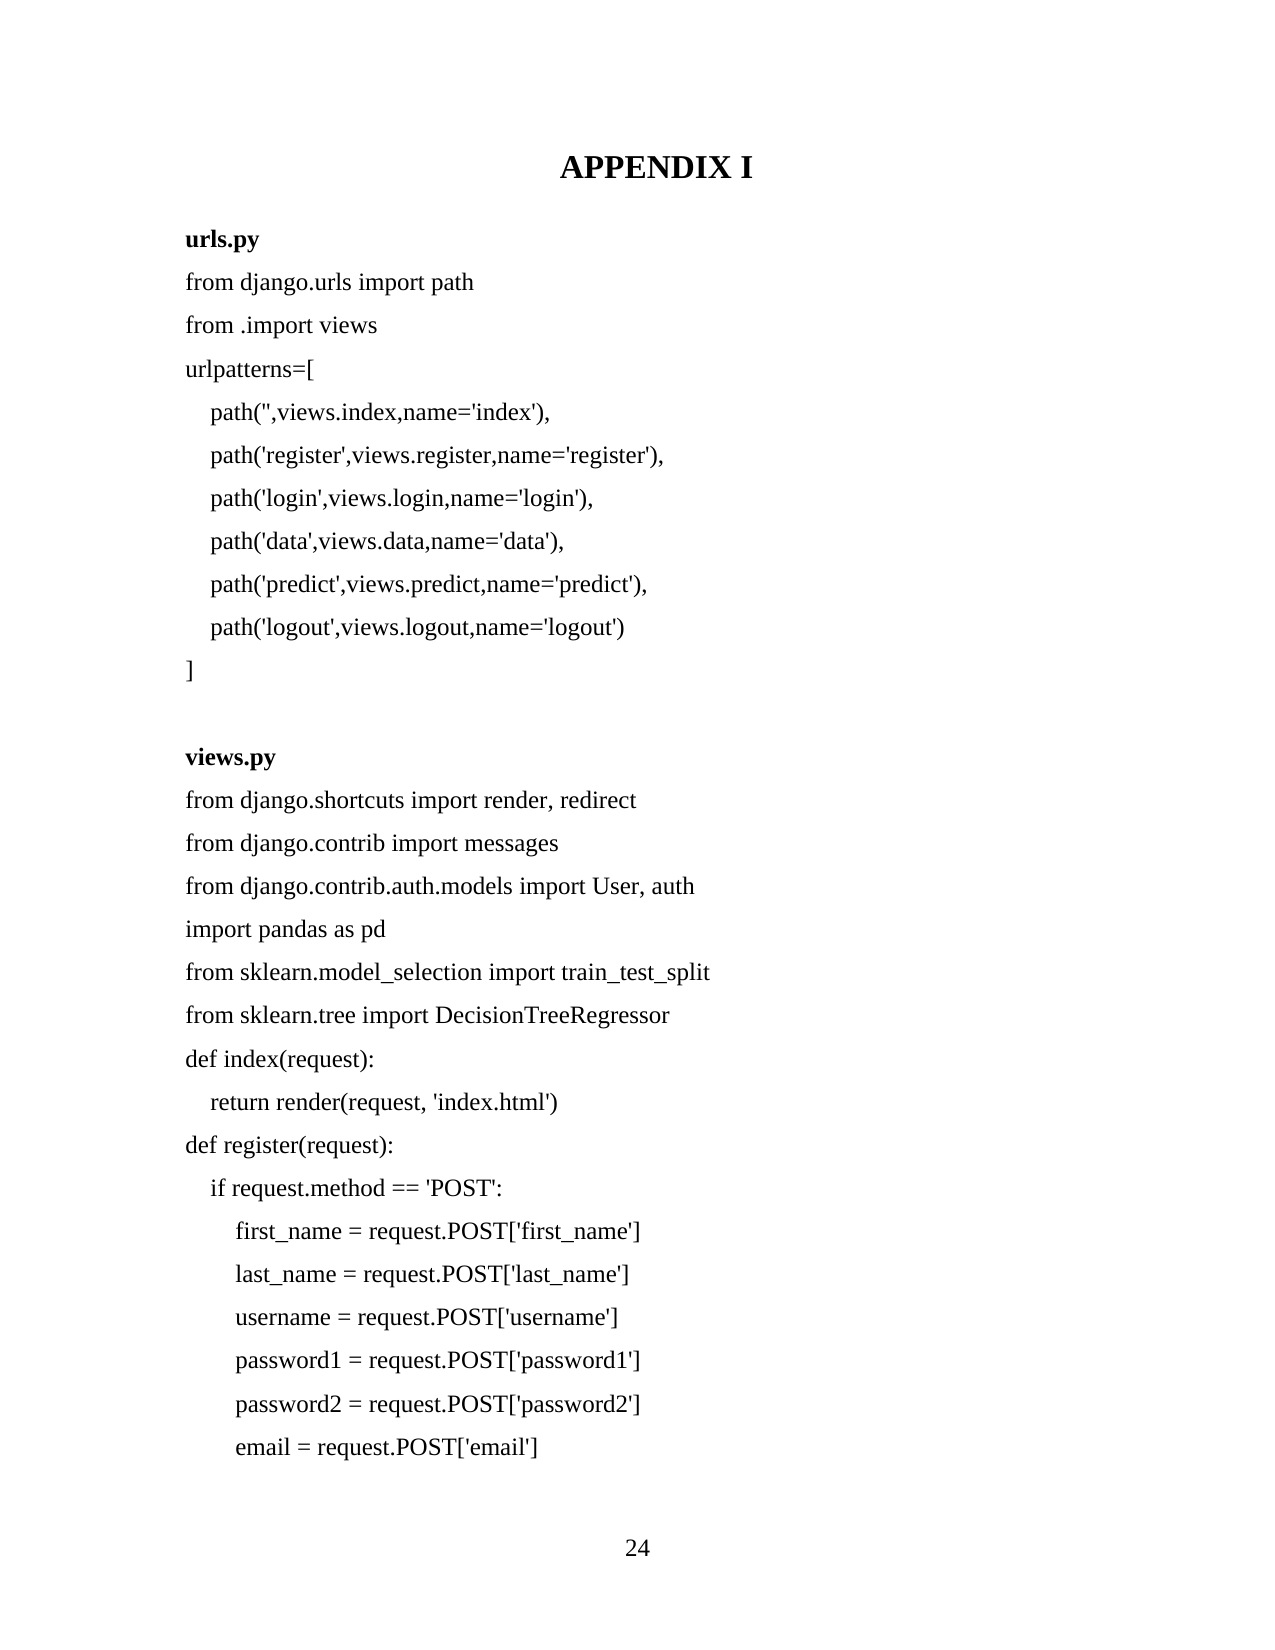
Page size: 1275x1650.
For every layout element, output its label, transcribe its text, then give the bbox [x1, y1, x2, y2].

text import pandas as pd [185, 914, 1127, 943]
text path('',views.index,name='index'), [185, 397, 1127, 426]
text path('predict',views.predict,name='predict'), [185, 569, 1127, 598]
text if request.method == 'POST': [185, 1173, 1127, 1202]
text APPENDIX I [185, 148, 1127, 186]
text last_name = request.POST['last_name'] [185, 1259, 1127, 1288]
text path('data',views.data,name='data'), [185, 526, 1127, 555]
text from sklearn.tree import DecisionTreeRegressor [185, 1001, 1127, 1029]
text from .import views [185, 311, 1127, 339]
text password2 = request.POST['password2'] [185, 1389, 1127, 1417]
text from django.contrib.auth.models import User, auth [185, 871, 1127, 900]
text def register(request): [185, 1130, 1127, 1159]
text first_name = request.POST['first_name'] [185, 1216, 1127, 1245]
text ] [185, 656, 1127, 684]
text urls.py [185, 224, 1127, 253]
text username = request.POST['username'] [185, 1302, 1127, 1331]
text urlpatterns=[ [185, 354, 1127, 382]
text path('logout',views.logout,name='logout') [185, 612, 1127, 641]
text path('register',views.register,name='register'), [185, 440, 1127, 469]
text views.py [185, 742, 1127, 771]
text from django.contrib import messages [185, 828, 1127, 857]
text def index(request): [185, 1044, 1127, 1072]
text from django.shortcuts import render, redirect [185, 785, 1127, 814]
text path('login',views.login,name='login'), [185, 483, 1127, 512]
text return render(request, 'index.html') [185, 1087, 1127, 1116]
text password1 = request.POST['password1'] [185, 1346, 1127, 1374]
text email = request.POST['email'] [185, 1432, 1127, 1461]
text from sklearn.model_selection import train_test_split [185, 957, 1127, 986]
text from django.urls import path [185, 267, 1127, 296]
